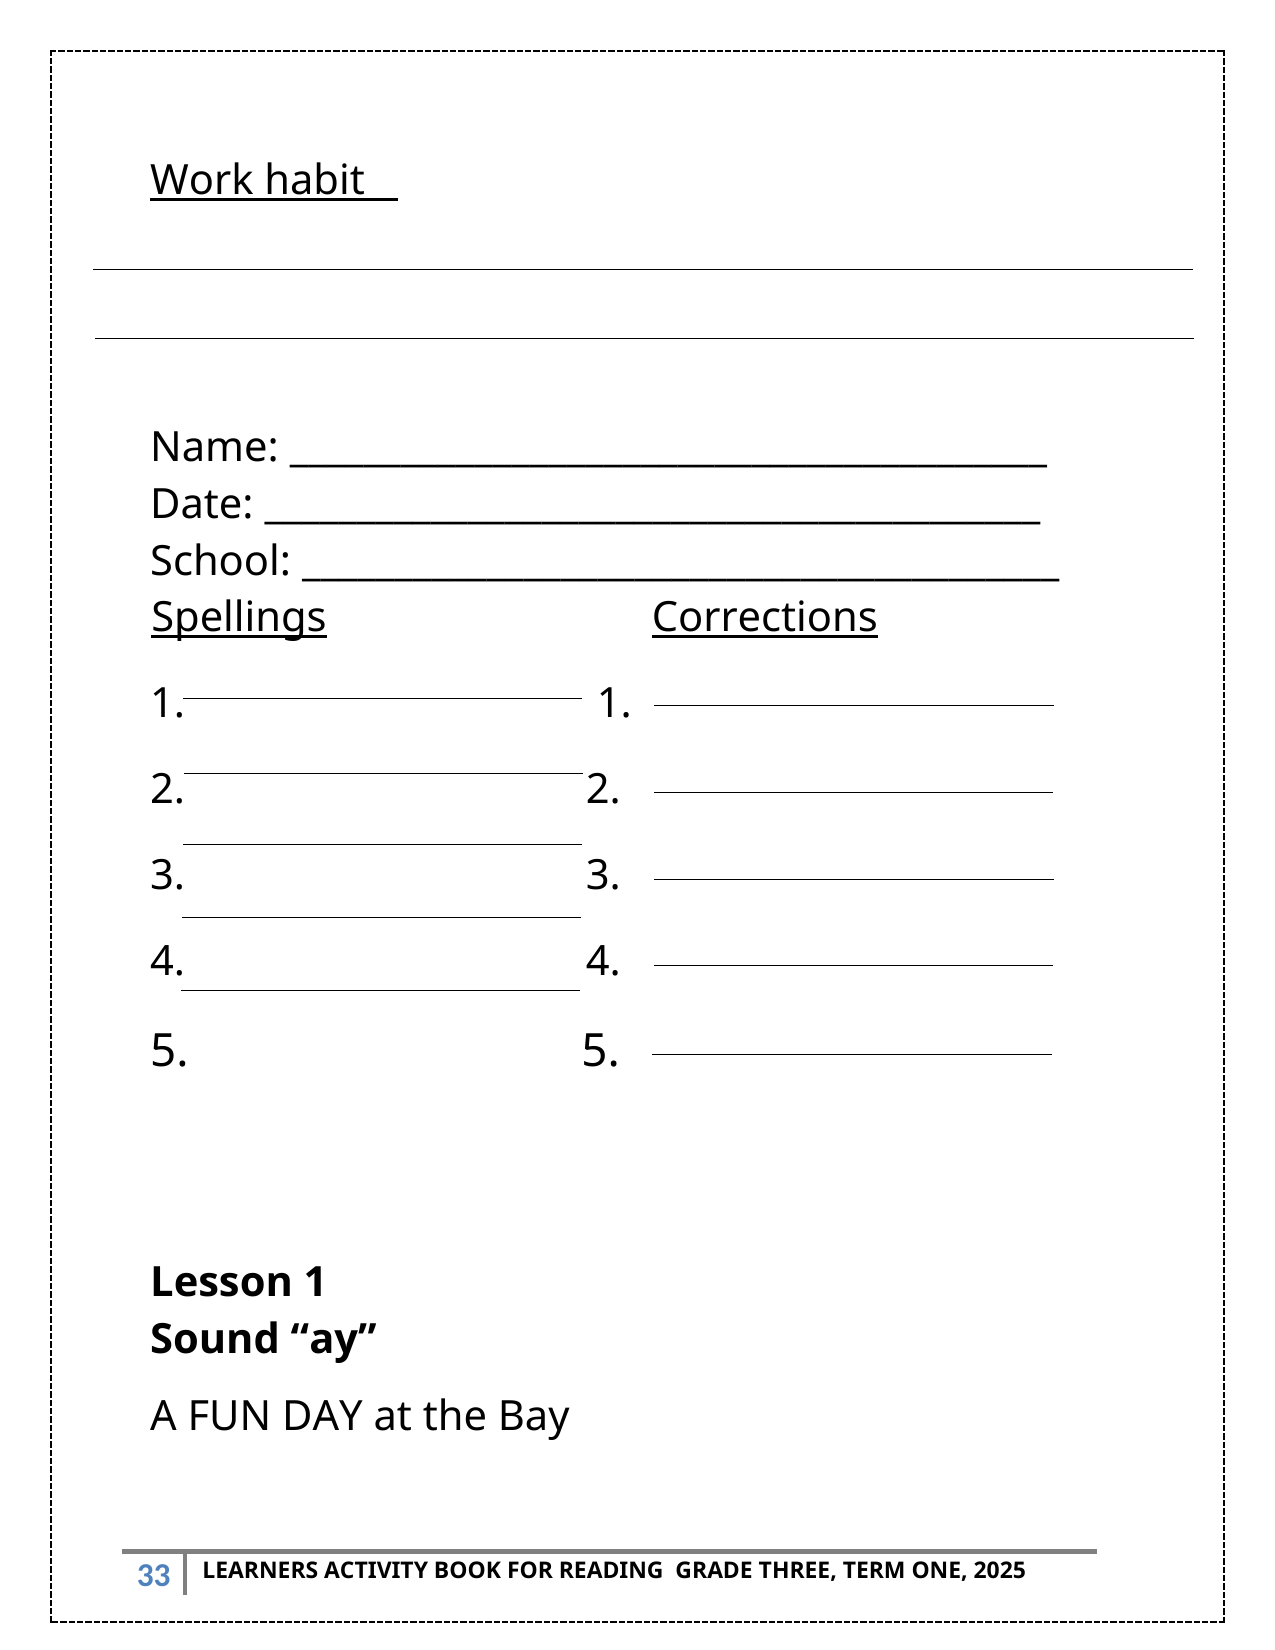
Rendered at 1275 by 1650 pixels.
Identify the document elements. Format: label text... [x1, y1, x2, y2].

text Lesson 1 [150, 1252, 1125, 1308]
text 5. 5. [150, 1017, 1125, 1080]
text 2. 2. [150, 759, 1125, 816]
text 3. 3. [150, 845, 1125, 902]
text Name: _________________________________________ [150, 417, 1125, 473]
text 1. 1. [150, 673, 1125, 730]
text 4. 4. [150, 931, 1125, 988]
text Date: __________________________________________ [150, 473, 1125, 530]
text School: _________________________________________ [150, 530, 1125, 587]
text A FUN DAY at the Bay [150, 1386, 1125, 1443]
text Sound “ay” [150, 1308, 1125, 1365]
text Work habit [150, 150, 1200, 207]
text Spellings Corrections [150, 587, 1125, 644]
